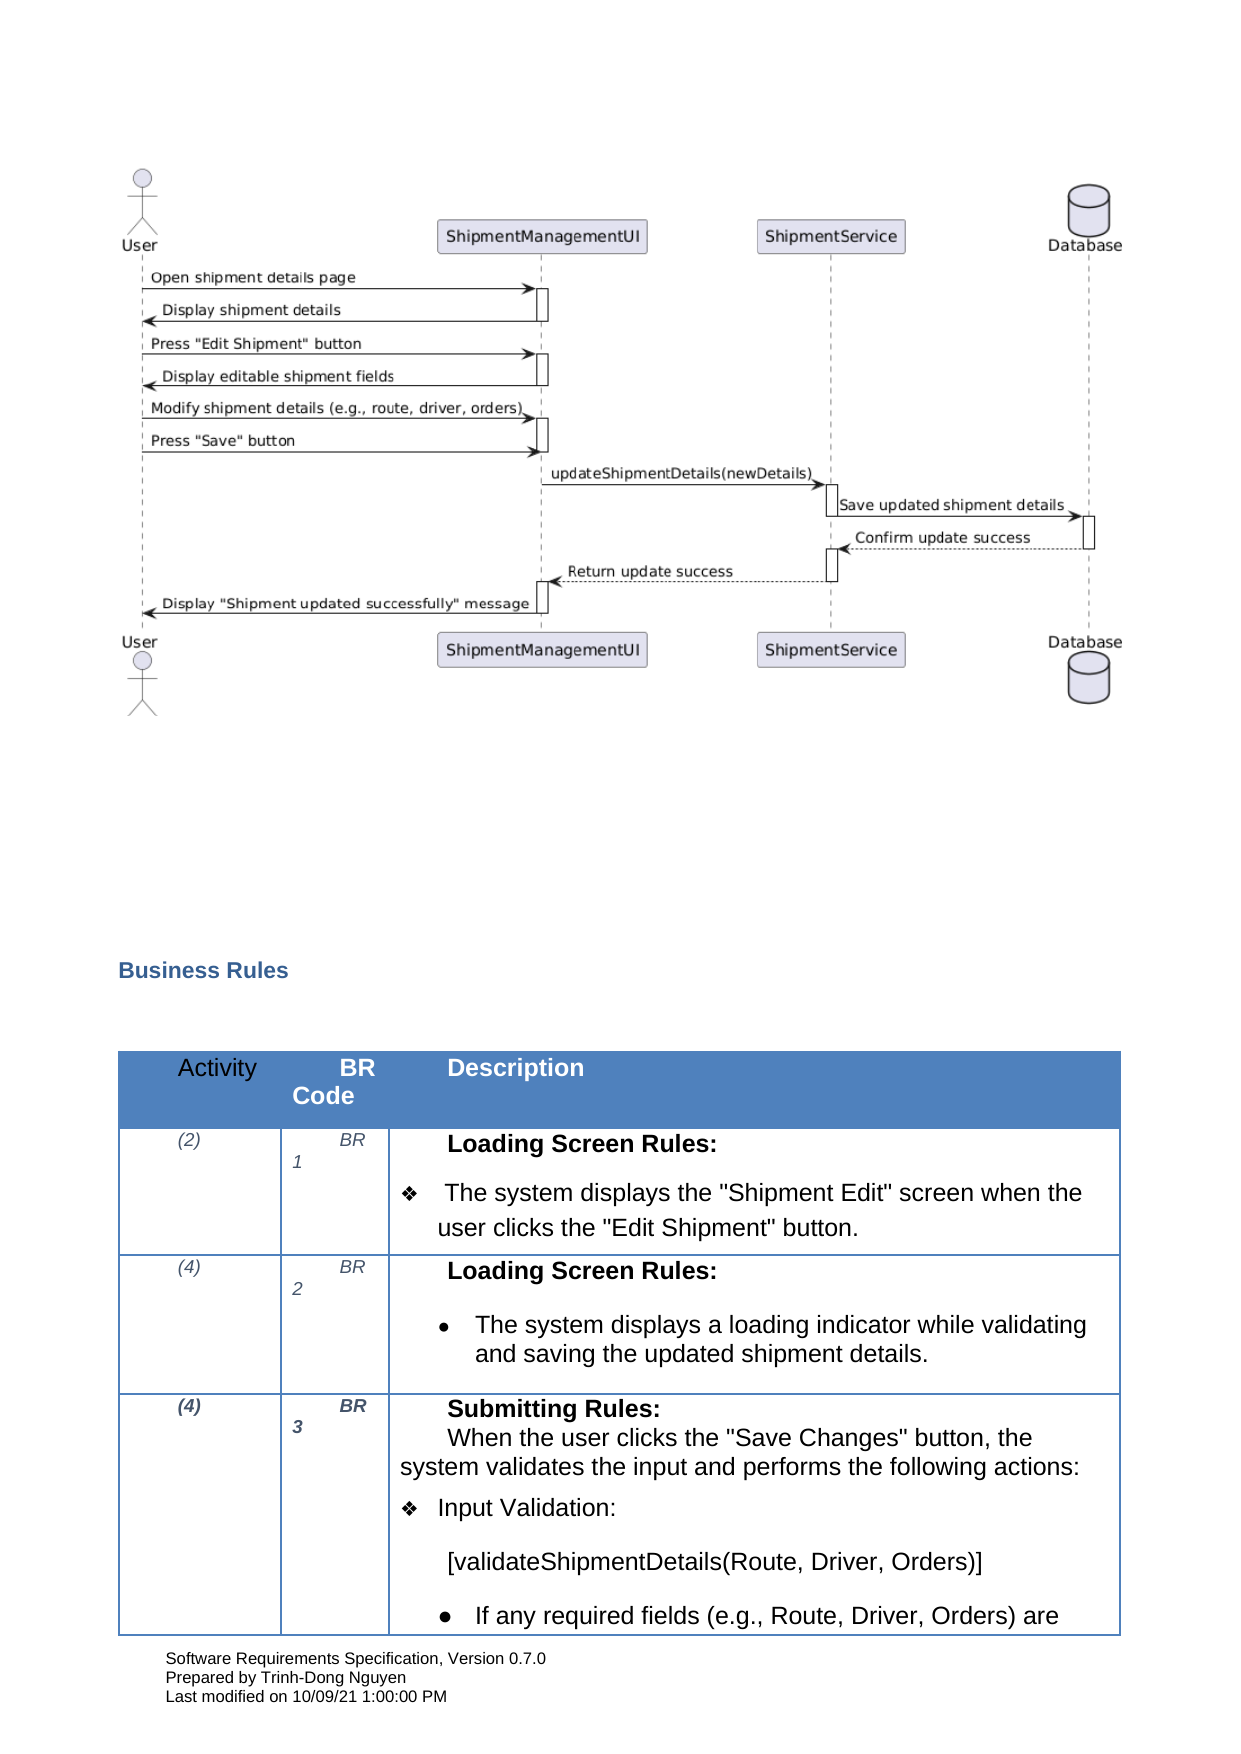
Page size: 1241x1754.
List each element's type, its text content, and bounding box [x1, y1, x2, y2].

subtitle Business Rules [118, 957, 1122, 983]
picture [118, 163, 1123, 716]
